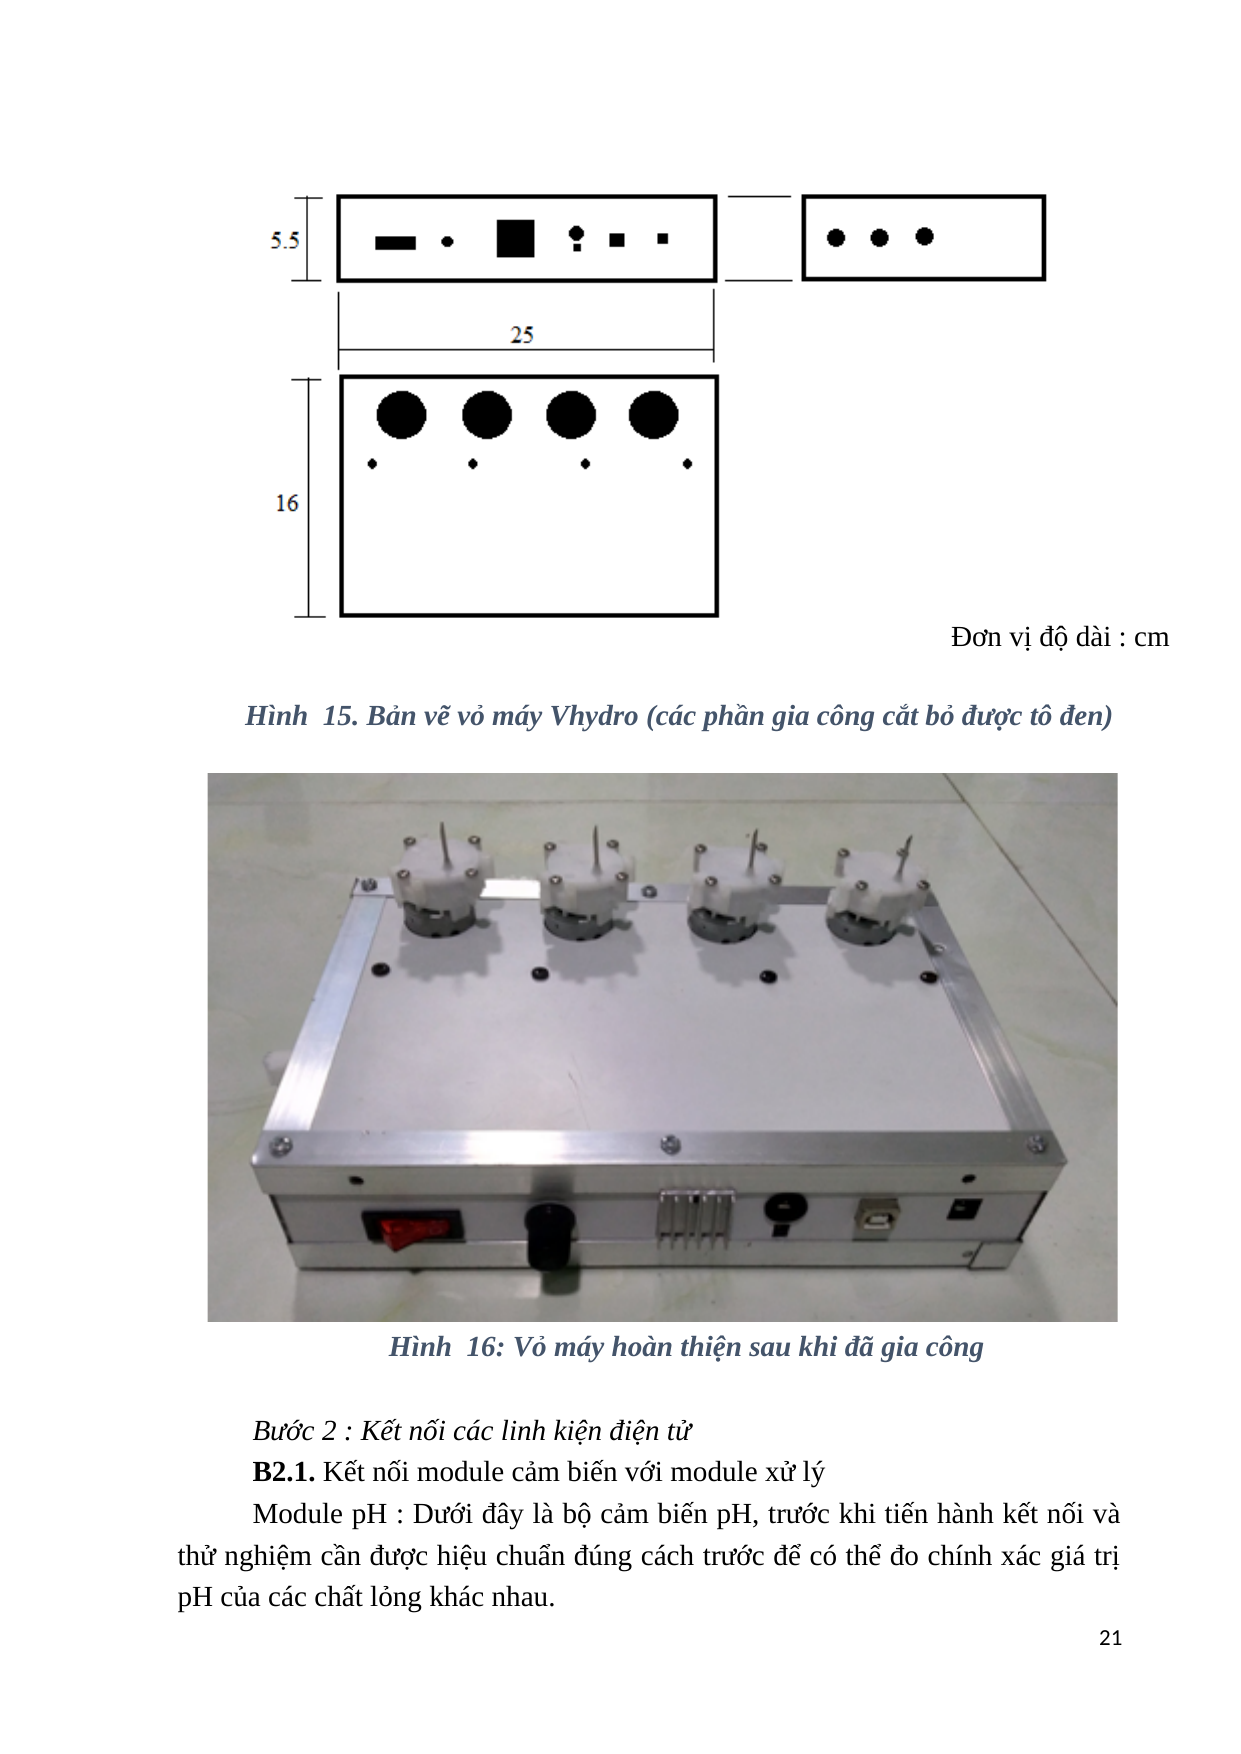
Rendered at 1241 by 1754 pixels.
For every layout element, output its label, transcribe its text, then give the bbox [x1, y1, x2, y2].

text B2.1. Kết nối module cảm biến với module xử lý [177, 1446, 1122, 1488]
picture [236, 118, 1132, 690]
text Bước 2 : Kết nối các linh kiện điện tử [177, 1405, 1122, 1446]
text Module pH : Dưới đây là bộ cảm biến pH, trước khi tiến hành kết nối và thử nghiệm cần được hiệu chuẩn đúng cách trước để có thể đo chính xác giá trị pH của các chất lỏng khác nhau. [177, 1488, 1122, 1613]
text Hình 15. Bản vẽ vỏ máy Vhydro (các phần gia công cắt bỏ được tô đen) [236, 690, 1122, 731]
text Hình 16: Vỏ máy hoàn thiện sau khi đã gia công [177, 1321, 1122, 1363]
picture [207, 773, 1118, 1322]
